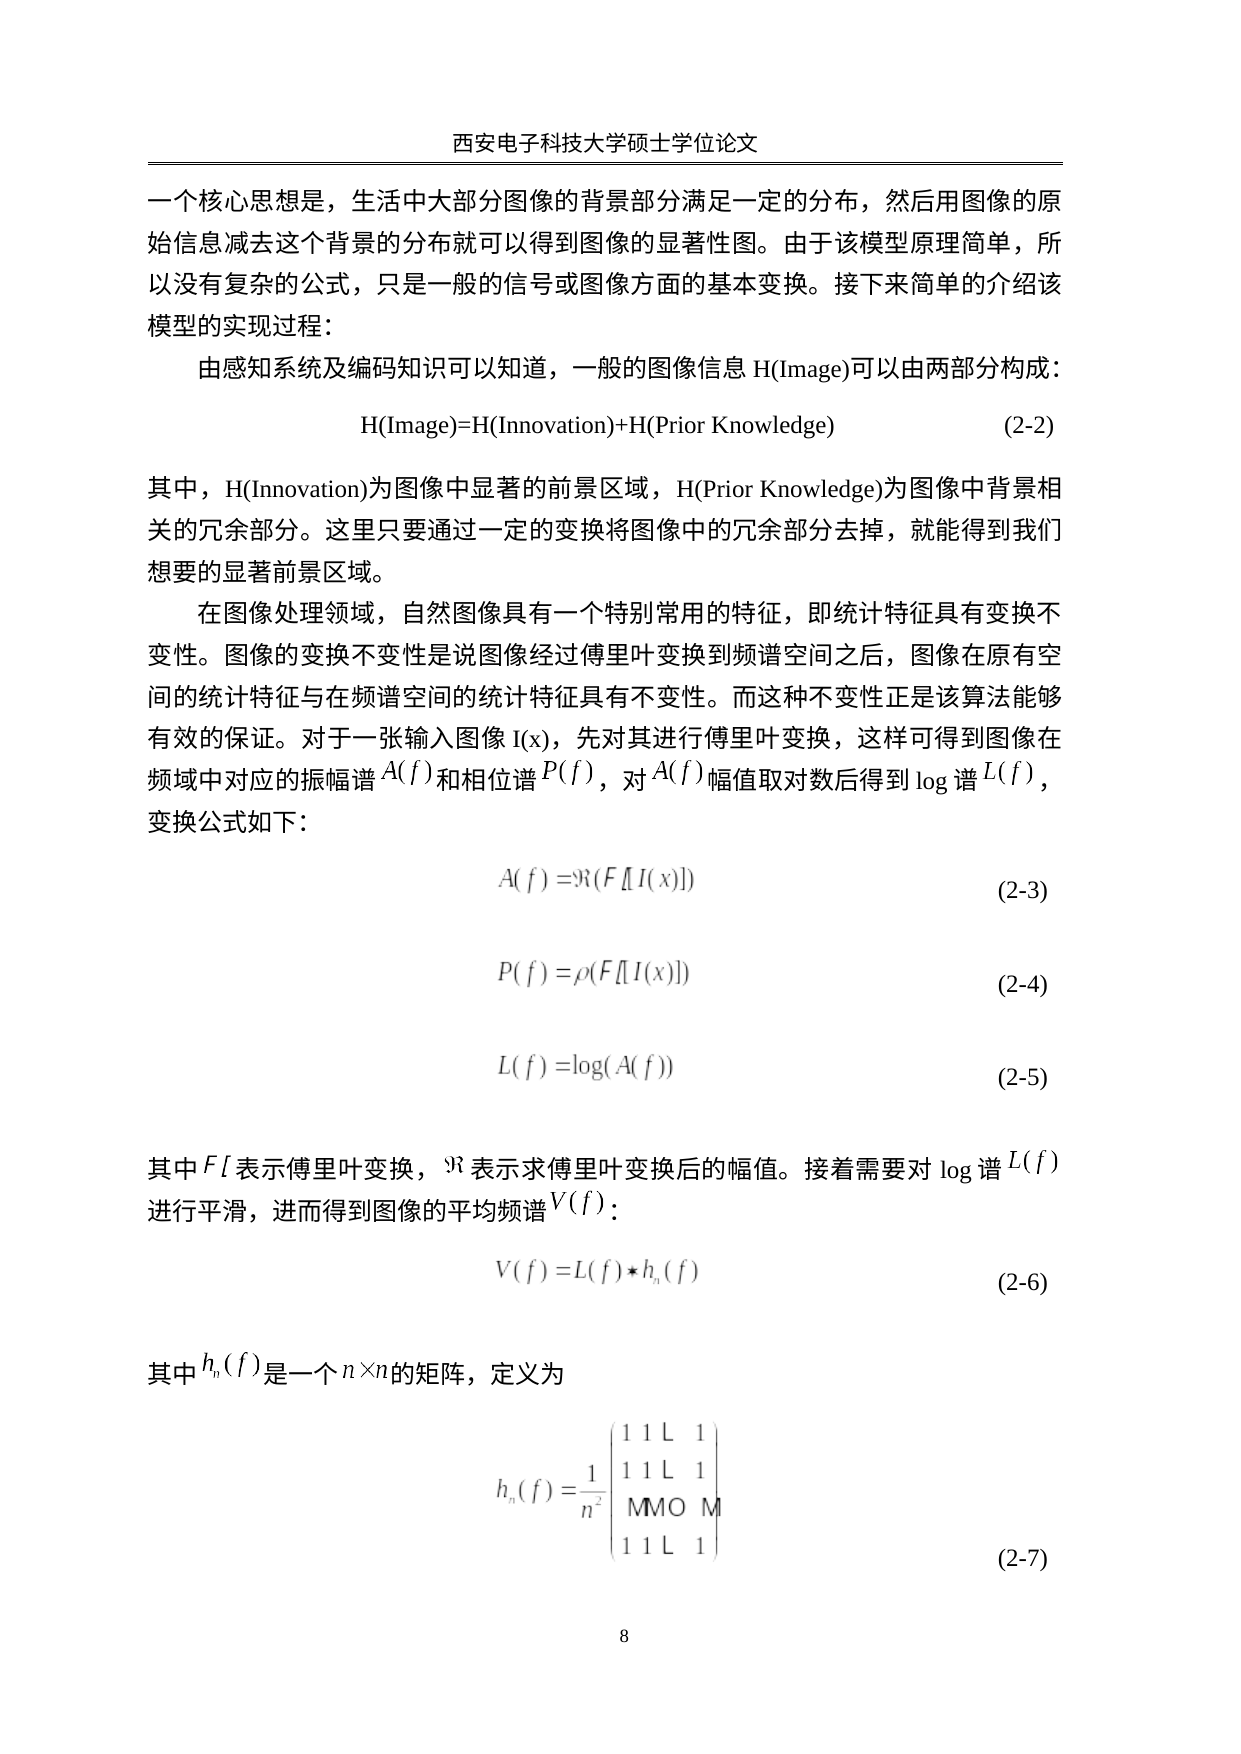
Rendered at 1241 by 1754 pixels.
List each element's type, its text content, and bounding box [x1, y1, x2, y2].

text 其中是一个的矩阵，定义为 [148, 1350, 1063, 1392]
text H(Image)=H(Innovation)+H(Prior Knowledge) (2-2) [148, 411, 1063, 439]
text (2-4) [148, 958, 1063, 1026]
text 由感知系统及编码知识可以知道，一般的图像信息H(Image)可以由两部分构成： [148, 344, 1063, 386]
text 其中表示傅里叶变换，表示求傅里叶变换后的幅值。接着需要对log谱进行平滑，进而得到图像的平均频谱： [148, 1145, 1063, 1228]
text 在图像处理领域，自然图像具有一个特别常用的特征，即统计特征具有变换不变性。图像的变换不变性是说图像经过傅里叶变换到频谱空间之后，图像在原有空间的统计特征与在频谱空间的统计特征具有不变性。而这种不变性正是该算法能够有效的保证。对于一张输入图像I(x)，先对其进行傅里叶变换，这样可得到图像在频域中对应的振幅谱和相位谱，对幅值取对数后得到log谱，变换公式如下： [148, 589, 1063, 839]
text (2-7) [148, 1417, 1063, 1601]
text (2-6) [148, 1253, 1063, 1325]
text 其中，H(Innovation)为图像中显著的前景区域，H(Prior Knowledge)为图像中背景相关的冗余部分。这里只要通过一定的变换将图像中的冗余部分去掉，就能得到我们想要的显著前景区域。 [148, 464, 1063, 589]
text (2-3) [148, 864, 1063, 933]
text (2-5) [148, 1051, 1063, 1120]
